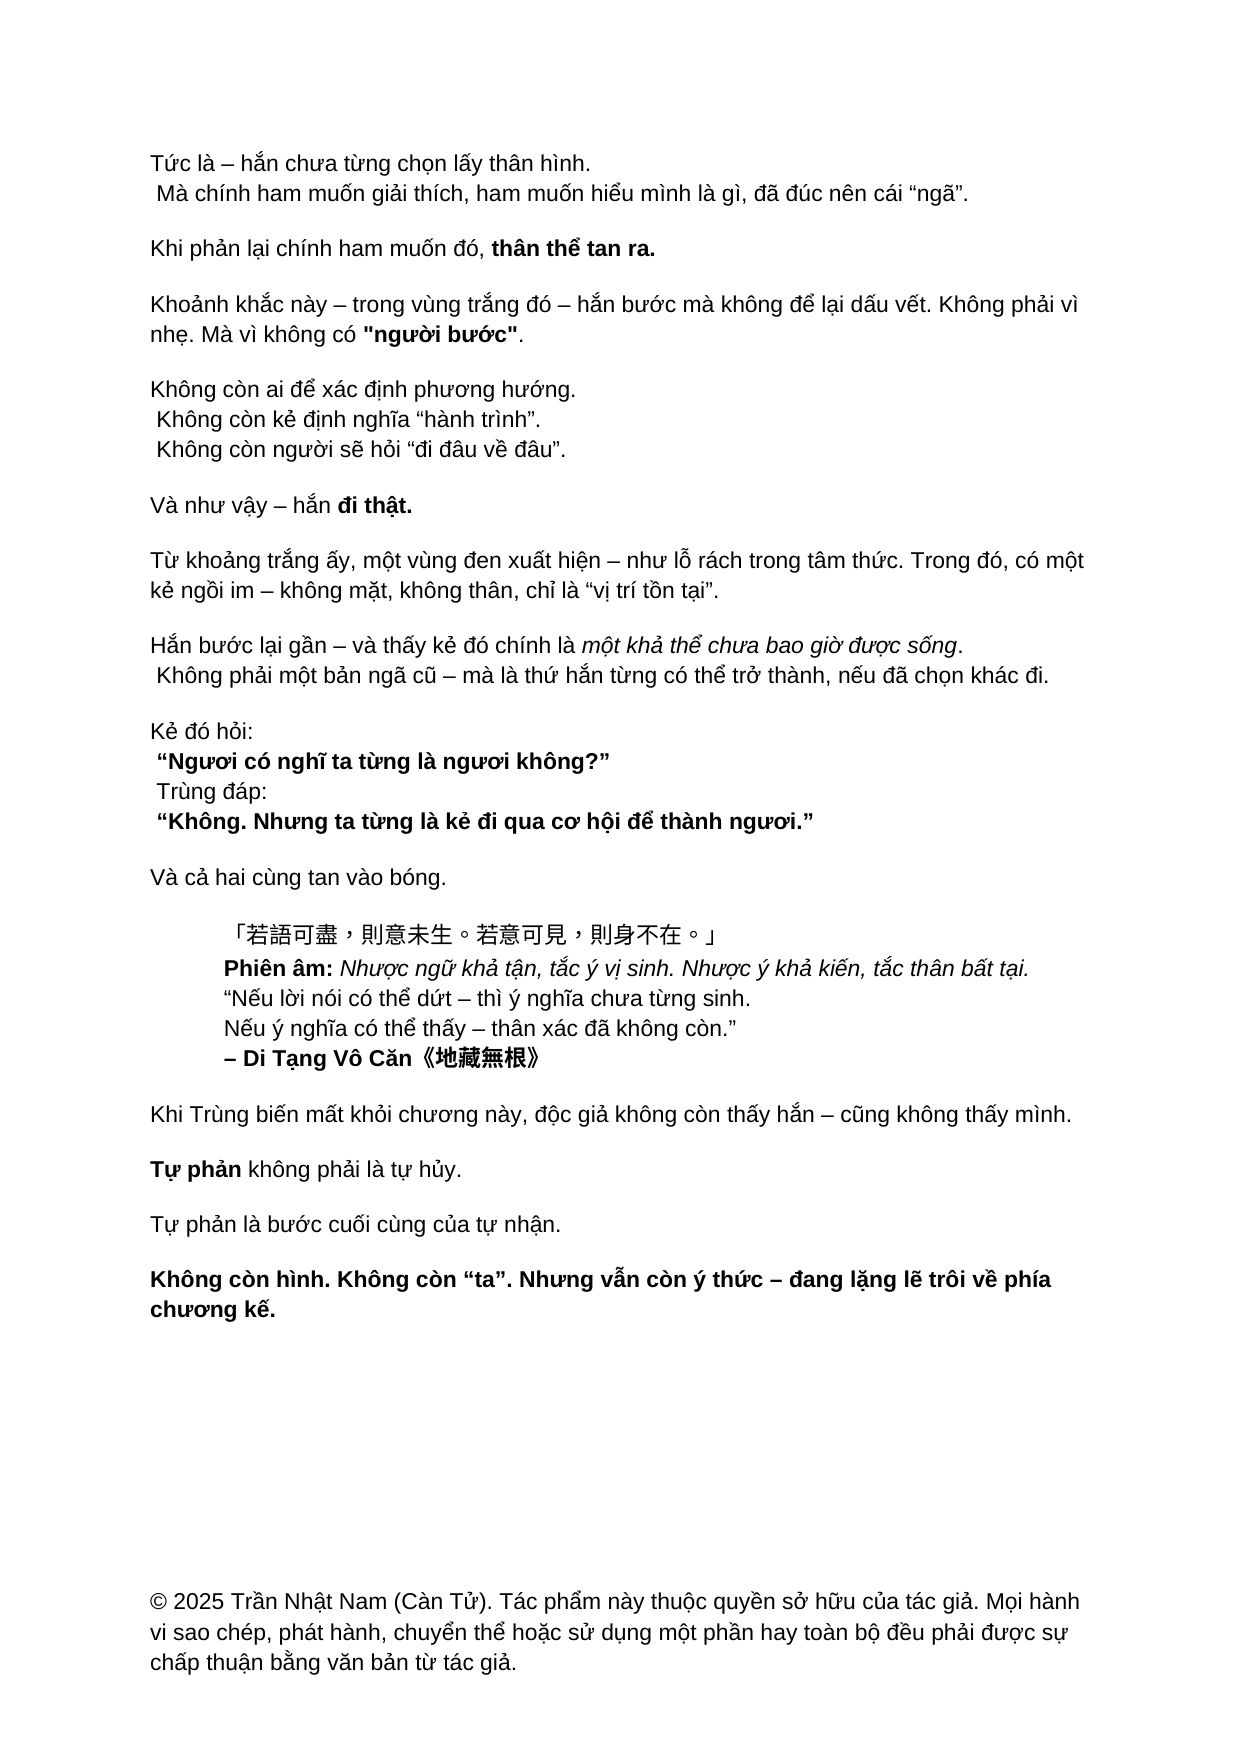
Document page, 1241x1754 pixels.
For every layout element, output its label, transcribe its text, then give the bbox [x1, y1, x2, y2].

text Kẻ đó hỏi: “Ngươi có nghĩ ta từng là ngươi không?” Trùng đáp: “Không. Nhưng ta từng là kẻ đi qua cơ hội để thành ngươi.” [150, 718, 1090, 835]
text Tự phản không phải là tự hủy. [150, 1156, 1090, 1182]
text Tức là – hắn chưa từng chọn lấy thân hình. Mà chính ham muốn giải thích, ham muốn hiểu mình là gì, đã đúc nên cái “ngã”. [150, 150, 1090, 207]
text Từ khoảng trắng ấy, một vùng đen xuất hiện – như lỗ rách trong tâm thức. Trong đó, có một kẻ ngồi im – không mặt, không thân, chỉ là “vị trí tồn tại”. [150, 547, 1090, 603]
text Không còn ai để xác định phương hướng. Không còn kẻ định nghĩa “hành trình”. Không còn người sẽ hỏi “đi đâu về đâu”. [150, 376, 1090, 463]
text Không còn hình. Không còn “ta”. Nhưng vẫn còn ý thức – đang lặng lẽ trôi về phía chương kế. [150, 1266, 1090, 1323]
text 「若語可盡，則意未生。若意可見，則身不在。」 [224, 919, 1090, 950]
text Hắn bước lại gần – và thấy kẻ đó chính là một khả thể chưa bao giờ được sống. Không phải một bản ngã cũ – mà là thứ hắn từng có thể trở thành, nếu đã chọn khác đi. [150, 632, 1090, 689]
text Khi phản lại chính ham muốn đó, thân thể tan ra. [150, 235, 1090, 262]
text Và cả hai cùng tan vào bóng. [150, 863, 1090, 890]
text Và như vậy – hắn đi thật. [150, 492, 1090, 518]
text – Di Tạng Vô Căn《地藏無根》 [224, 1045, 1090, 1072]
text Khi Trùng biến mất khỏi chương này, độc giả không còn thấy hắn – cũng không thấy mình. [150, 1101, 1090, 1127]
text “Nếu lời nói có thể dứt – thì ý nghĩa chưa từng sinh. [224, 985, 1090, 1011]
text Phiên âm: Nhược ngữ khả tận, tắc ý vị sinh. Nhược ý khả kiến, tắc thân bất tại. [224, 955, 1090, 981]
text Nếu ý nghĩa có thể thấy – thân xác đã không còn.” [224, 1015, 1090, 1041]
text Tự phản là bước cuối cùng của tự nhận. [150, 1211, 1090, 1237]
text Khoảnh khắc này – trong vùng trắng đó – hắn bước mà không để lại dấu vết. Không phải vì nhẹ. Mà vì không có "người bước". [150, 291, 1090, 347]
